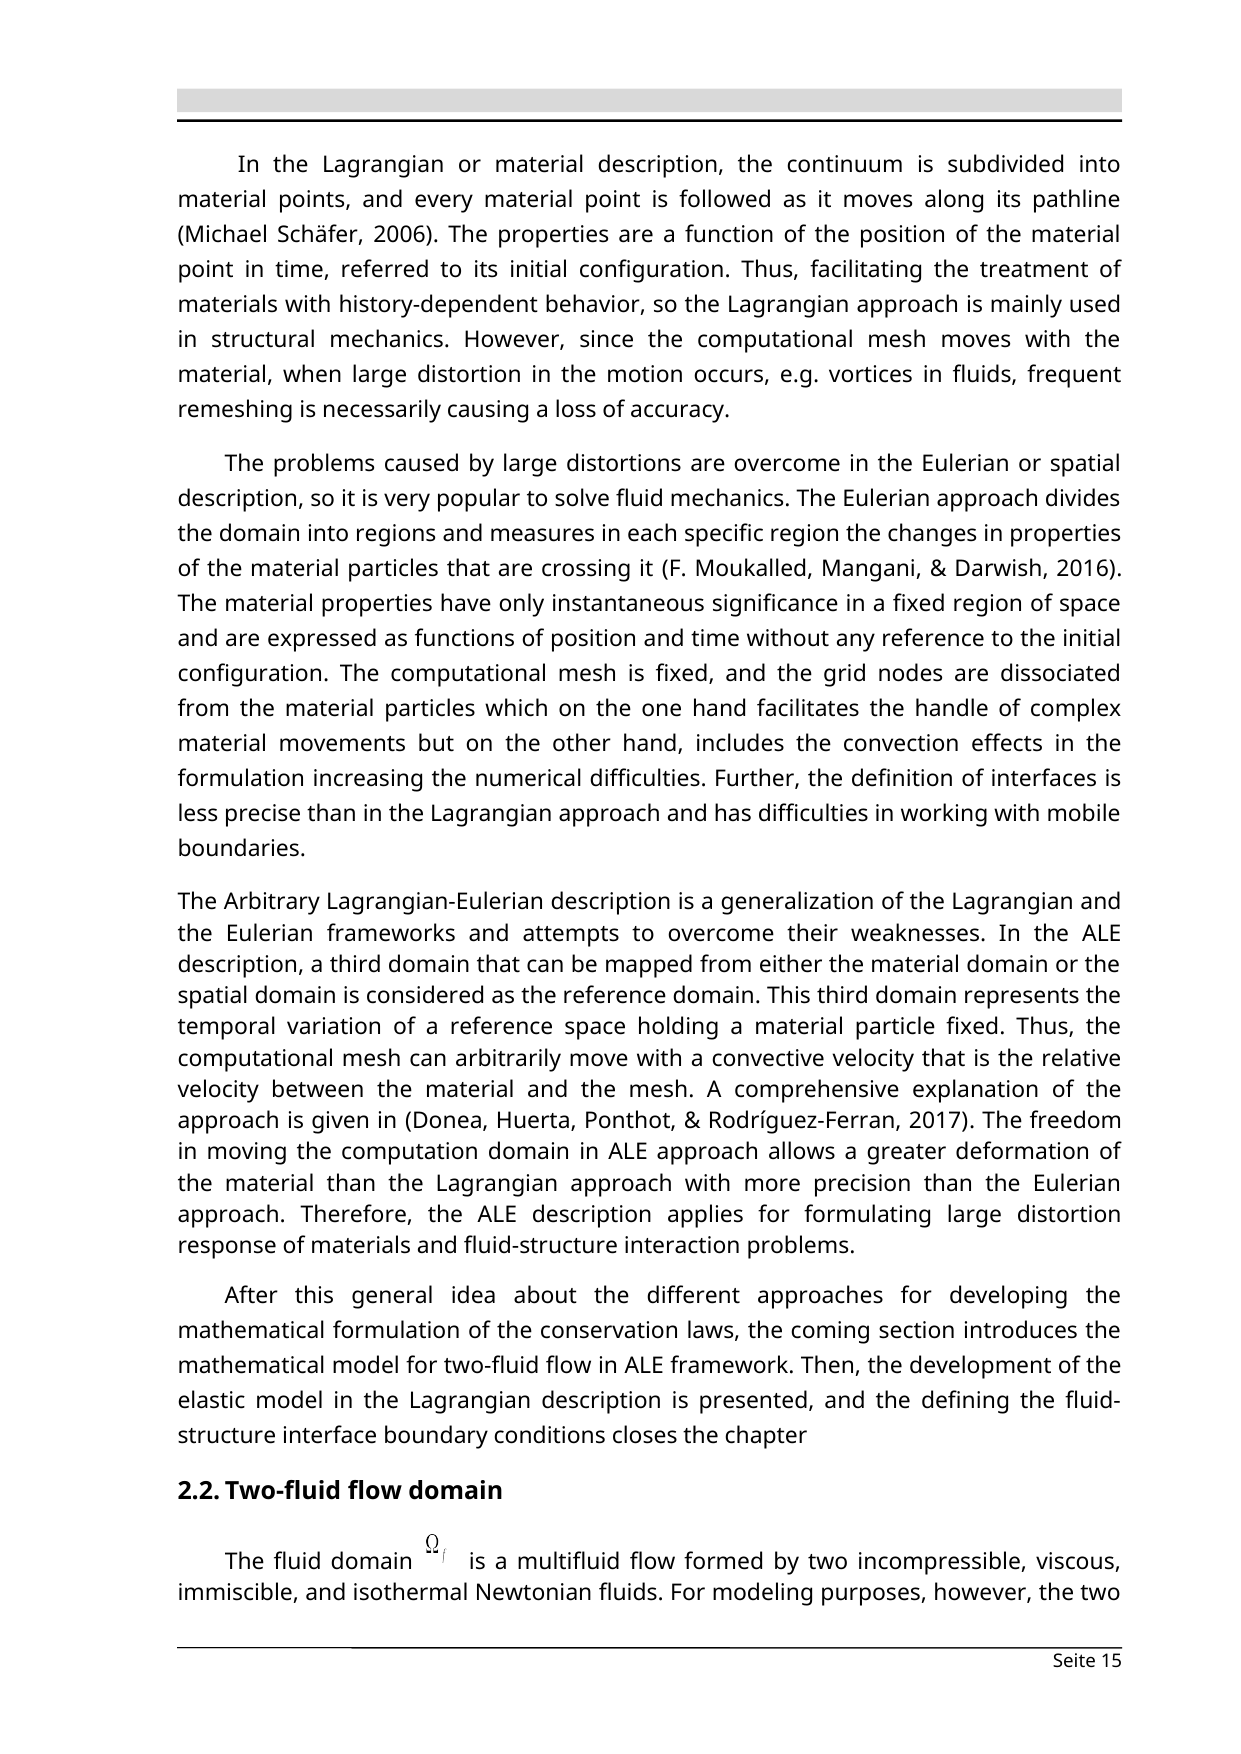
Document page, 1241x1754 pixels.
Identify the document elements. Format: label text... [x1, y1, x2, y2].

text In the Lagrangian or material description, the continuum is subdivided into material points, and every material point is followed as it moves along its pathline (Michael Schäfer, 2006). The properties are a function of the position of the material point in time, referred to its initial configuration. Thus, facilitating the treatment of materials with history-dependent behavior, so the Lagrangian approach is mainly used in structural mechanics. However, since the computational mesh moves with the material, when large distortion in the motion occurs, e.g. vortices in fluids, frequent remeshing is necessarily causing a loss of accuracy. [177, 148, 1122, 424]
text The problems caused by large distortions are overcome in the Eulerian or spatial description, so it is very popular to solve fluid mechanics. The Eulerian approach divides the domain into regions and measures in each specific region the changes in properties of the material particles that are crossing it (F. Moukalled, Mangani, & Darwish, 2016). The material properties have only instantaneous significance in a fixed region of space and are expressed as functions of position and time without any reference to the initial configuration. The computational mesh is fixed, and the grid nodes are dissociated from the material particles which on the one hand facilitates the handle of complex material movements but on the other hand, includes the convection effects in the formulation increasing the numerical difficulties. Further, the definition of interfaces is less precise than in the Lagrangian approach and has difficulties in working with mobile boundaries. [177, 446, 1122, 863]
text The Arbitrary Lagrangian-Eulerian description is a generalization of the Lagrangian and the Eulerian frameworks and attempts to overcome their weaknesses. In the ALE description, a third domain that can be mapped from either the material domain or the spatial domain is considered as the reference domain. This third domain represents the temporal variation of a reference space holding a material particle fixed. Thus, the computational mesh can arbitrarily move with a convective velocity that is the relative velocity between the material and the mesh. A comprehensive explanation of the approach is given in (Donea, Huerta, Ponthot, & Rodríguez-Ferran, 2017). The freedom in moving the computation domain in ALE approach allows a greater deformation of the material than the Lagrangian approach with more precision than the Eulerian approach. Therefore, the ALE description applies for formulating large distortion response of materials and fluid-structure interaction problems. [177, 885, 1122, 1260]
subtitle Two-fluid flow domain [177, 1473, 1122, 1507]
text After this general idea about the different approaches for developing the mathematical formulation of the conservation laws, the coming section introduces the mathematical model for two-fluid flow in ALE framework. Then, the development of the elastic model in the Lagrangian description is presented, and the defining the fluid-structure interface boundary conditions closes the chapter [177, 1279, 1122, 1450]
